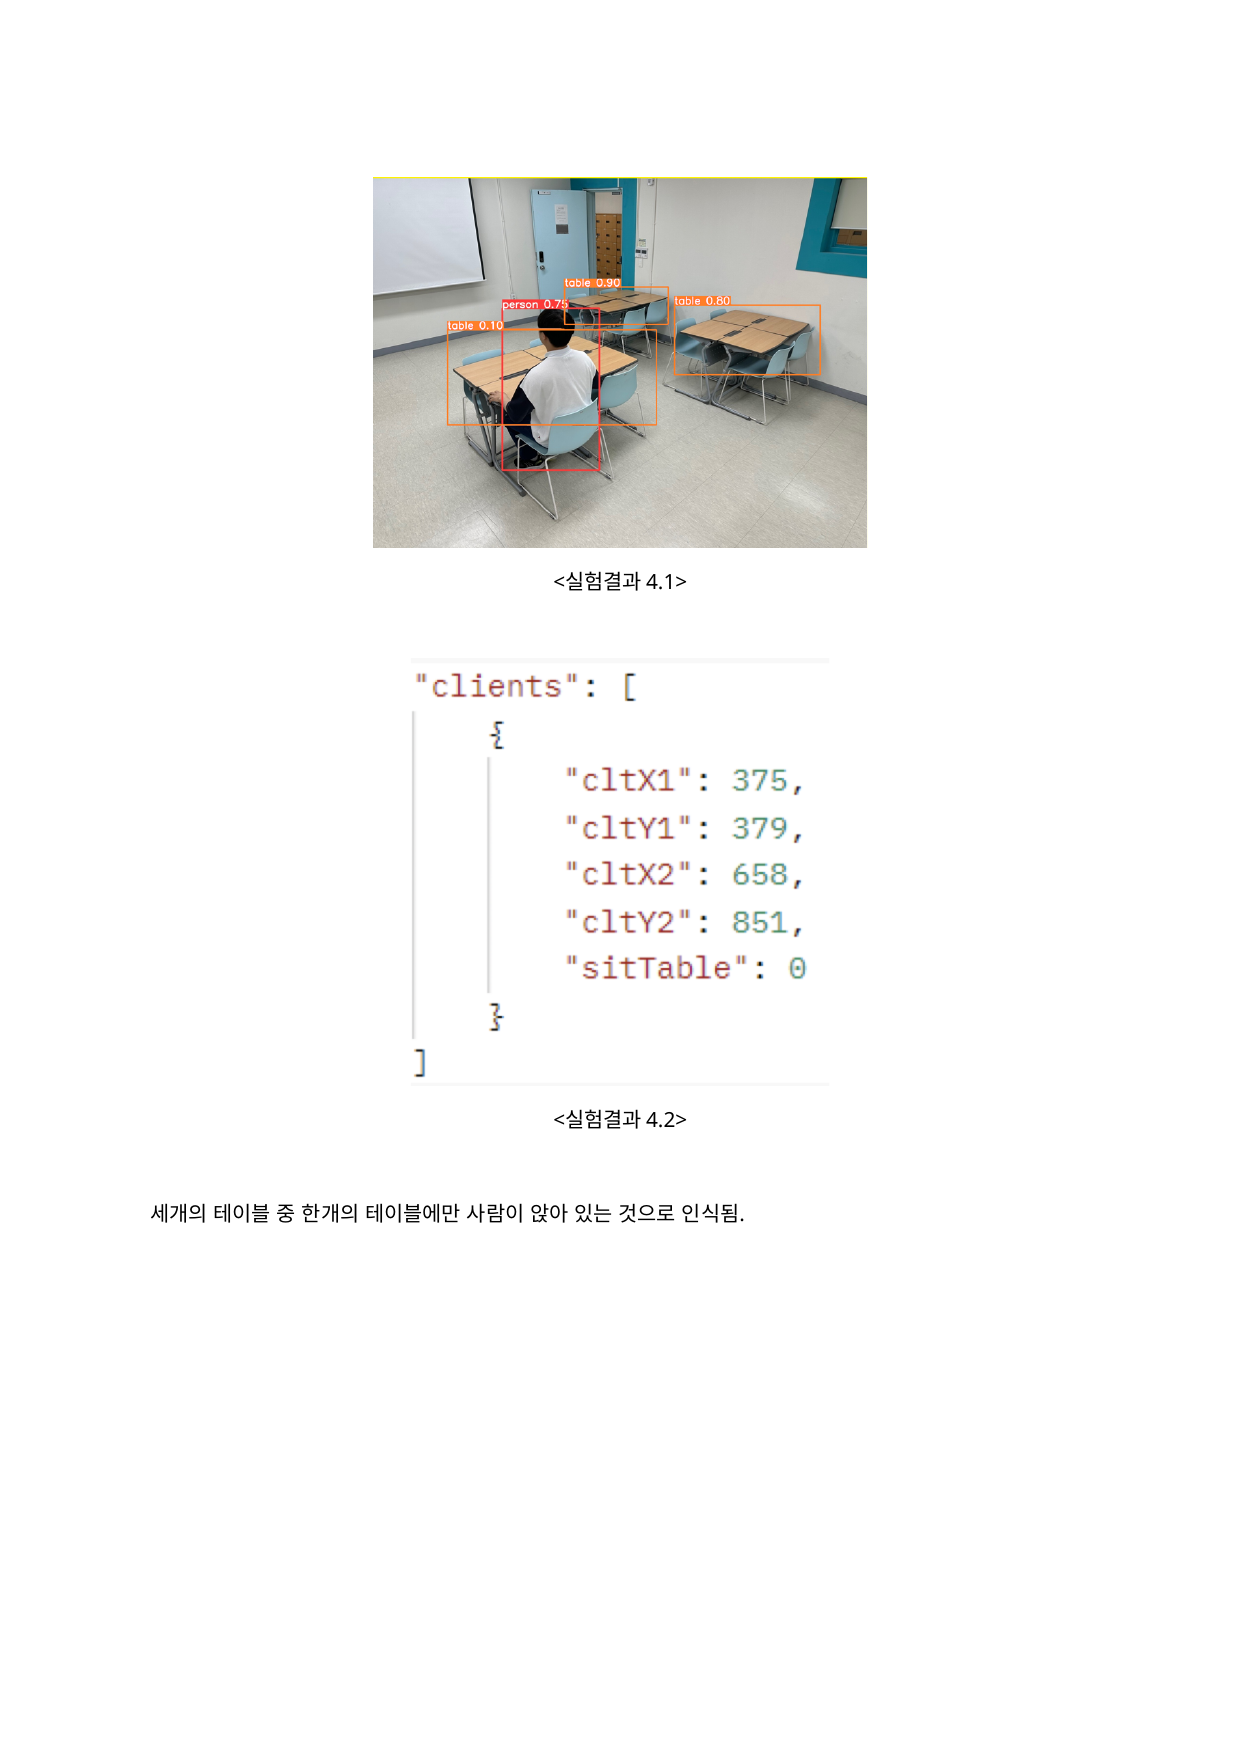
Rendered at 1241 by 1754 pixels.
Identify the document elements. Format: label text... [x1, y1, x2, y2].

picture [410, 658, 830, 1086]
text <실험결과4.1> [150, 565, 1090, 596]
text <실험결과4.2> [150, 1103, 1090, 1134]
text 세개의 테이블 중 한개의 테이블에만 사람이 앉아 있는 것으로 인식됨. [150, 1197, 1090, 1228]
picture [373, 177, 868, 548]
